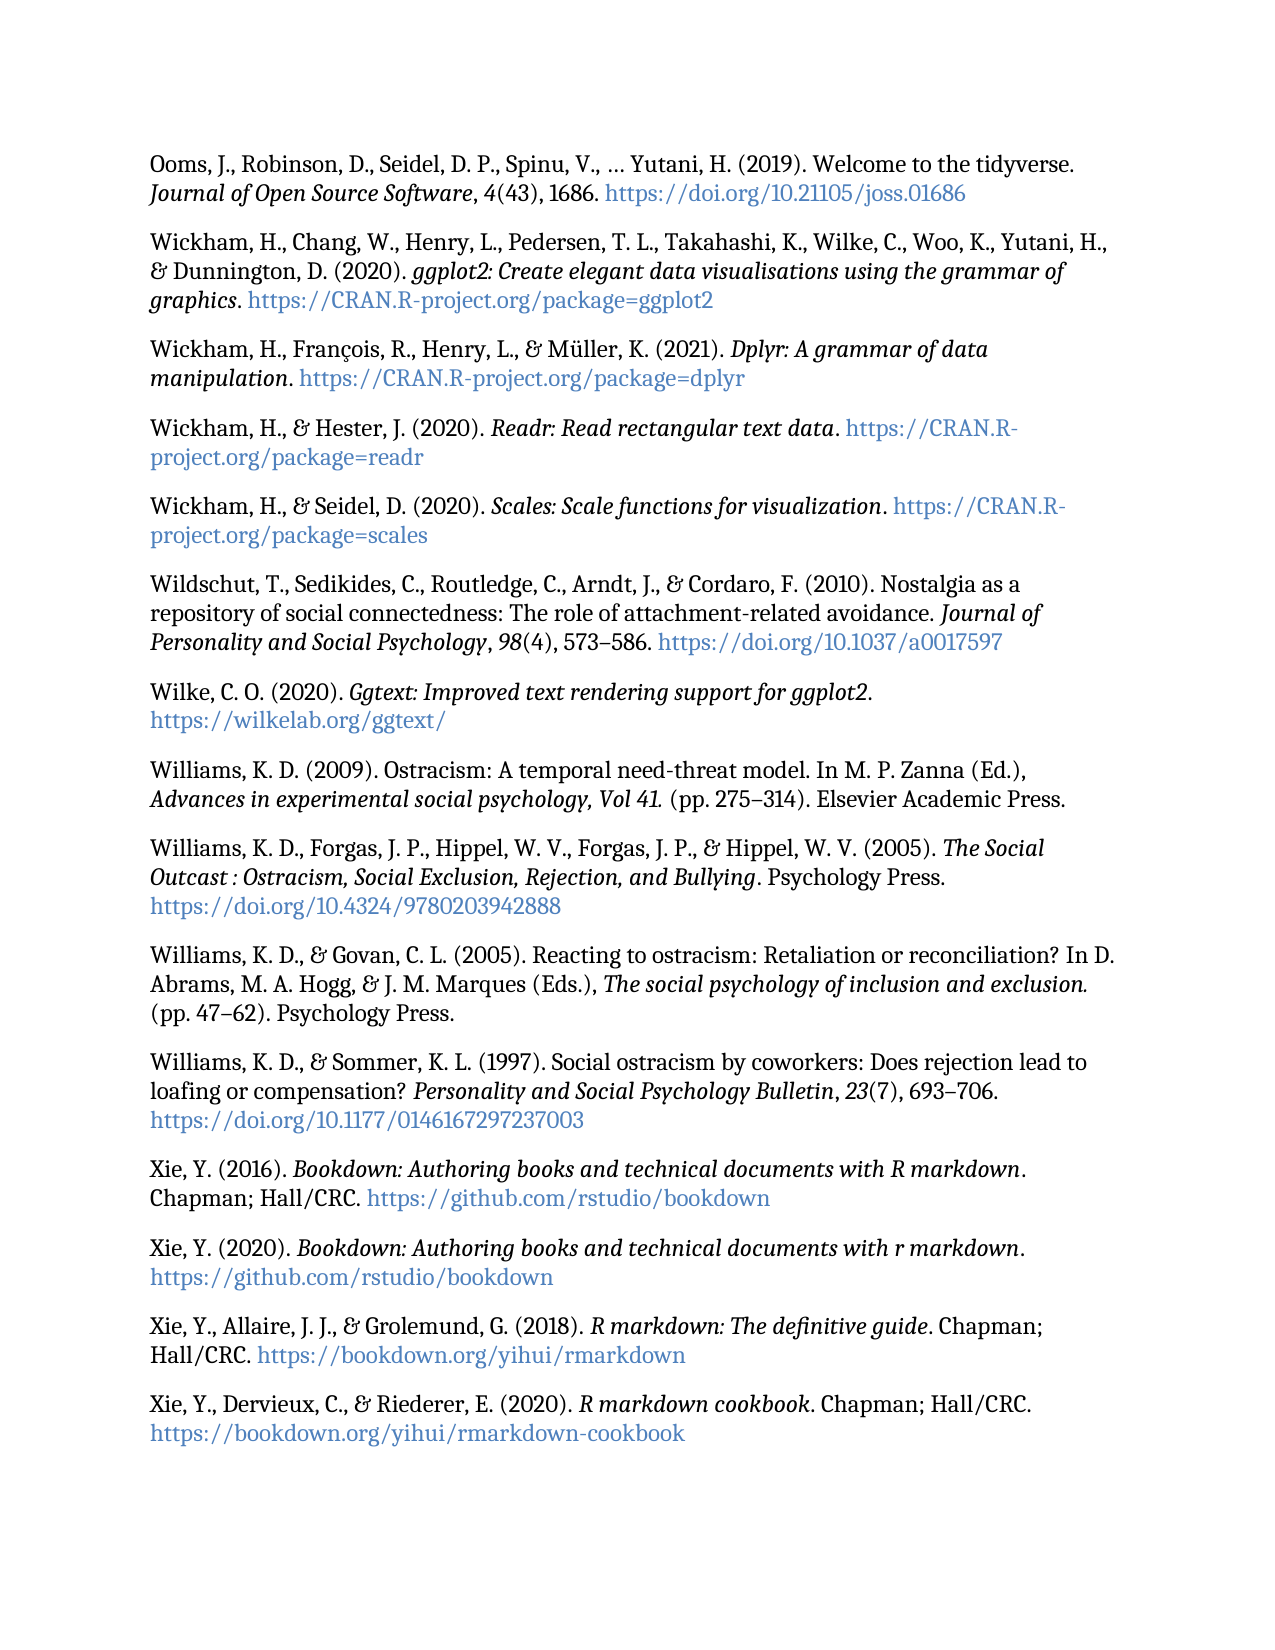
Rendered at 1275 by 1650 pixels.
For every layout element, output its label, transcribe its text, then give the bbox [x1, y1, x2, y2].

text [150, 150, 1125, 207]
text Xie, Y., Allaire, J. J., & Grolemund, G. (2018). R markdown: The definitive guide. Chapman; Hall/CRC. https://bookdown.org/yihui/rmarkdown [150, 1312, 1125, 1369]
text Wickham, H., & Seidel, D. (2020). Scales: Scale functions for visualization. https://CRAN.R-project.org/package=scales [150, 492, 1125, 549]
text Wickham, H., François, R., Henry, L., & Müller, K. (2021). Dplyr: A grammar of data manipulation. https://CRAN.R-project.org/package=dplyr [150, 335, 1125, 393]
text Wildschut, T., Sedikides, C., Routledge, C., Arndt, J., & Cordaro, F. (2010). Nostalgia as a repository of social connectedness: The role of attachment-related avoidance. Journal of Personality and Social Psychology, 98(4), 573–586. https://doi.org/10.1037/a0017597 [150, 570, 1125, 657]
text Xie, Y. (2020). Bookdown: Authoring books and technical documents with r markdown. https://github.com/rstudio/bookdown [150, 1234, 1125, 1291]
text Wickham, H., Chang, W., Henry, L., Pedersen, T. L., Takahashi, K., Wilke, C., Woo, K., Yutani, H., & Dunnington, D. (2020). ggplot2: Create elegant data visualisations using the grammar of graphics. https://CRAN.R-project.org/package=ggplot2 [150, 228, 1125, 314]
text Williams, K. D., & Govan, C. L. (2005). Reacting to ostracism: Retaliation or reconciliation? In D. Abrams, M. A. Hogg, & J. M. Marques (Eds.), The social psychology of inclusion and exclusion. (pp. 47–62). Psychology Press. [150, 941, 1125, 1027]
text Williams, K. D., Forgas, J. P., Hippel, W. V., Forgas, J. P., & Hippel, W. V. (2005). The Social Outcast : Ostracism, Social Exclusion, Rejection, and Bullying. Psychology Press. https://doi.org/10.4324/9780203942888 [150, 834, 1125, 920]
text Williams, K. D. (2009). Ostracism: A temporal need-threat model. In M. P. Zanna (Ed.), Advances in experimental social psychology, Vol 41. (pp. 275–314). Elsevier Academic Press. [150, 756, 1125, 813]
text Wickham, H., & Hester, J. (2020). Readr: Read rectangular text data. https://CRAN.R-project.org/package=readr [150, 414, 1125, 471]
text Xie, Y., Dervieux, C., & Riederer, E. (2020). R markdown cookbook. Chapman; Hall/CRC. https://bookdown.org/yihui/rmarkdown-cookbook [150, 1390, 1125, 1448]
text Williams, K. D., & Sommer, K. L. (1997). Social ostracism by coworkers: Does rejection lead to loafing or compensation? Personality and Social Psychology Bulletin, 23(7), 693–706. https://doi.org/10.1177/0146167297237003 [150, 1048, 1125, 1134]
text Wilke, C. O. (2020). Ggtext: Improved text rendering support for ggplot2. https://wilkelab.org/ggtext/ [150, 677, 1125, 735]
text Xie, Y. (2016). Bookdown: Authoring books and technical documents with R markdown. Chapman; Hall/CRC. https://github.com/rstudio/bookdown [150, 1155, 1125, 1213]
